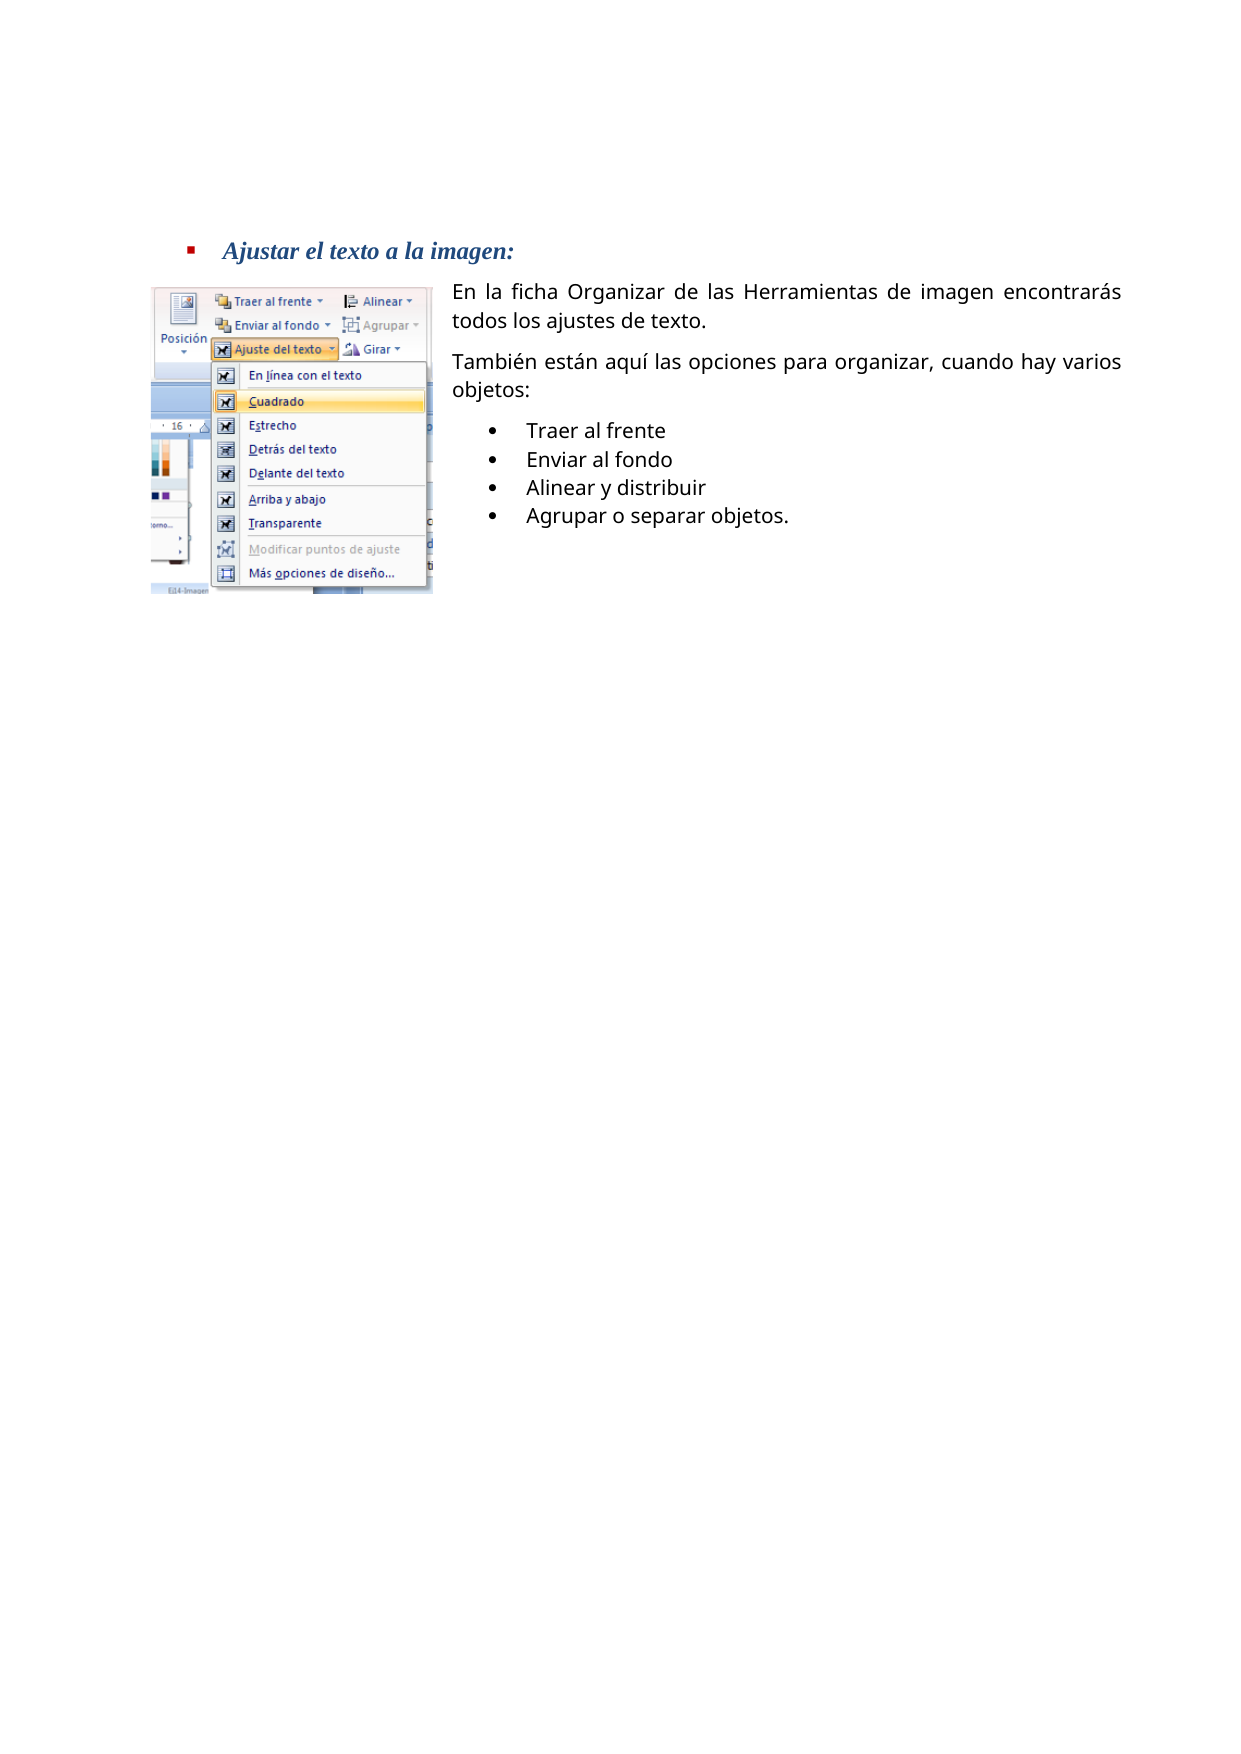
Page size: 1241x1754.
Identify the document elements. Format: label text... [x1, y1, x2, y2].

list Traer al frente [433, 416, 1122, 445]
picture [150, 287, 433, 594]
text Ajustar el texto a la imagen: [185, 236, 1122, 265]
list Alinear y distribuir [433, 473, 1122, 502]
text También están aquí las opciones para organizar, cuando hay varios objetos: [433, 347, 1122, 404]
list Agrupar o separar objetos. [433, 502, 1122, 530]
text En la ficha Organizar de las Herramientas de imagen encontrarás todos los ajustes de texto. [148, 277, 1122, 334]
list Enviar al fondo [433, 445, 1122, 473]
